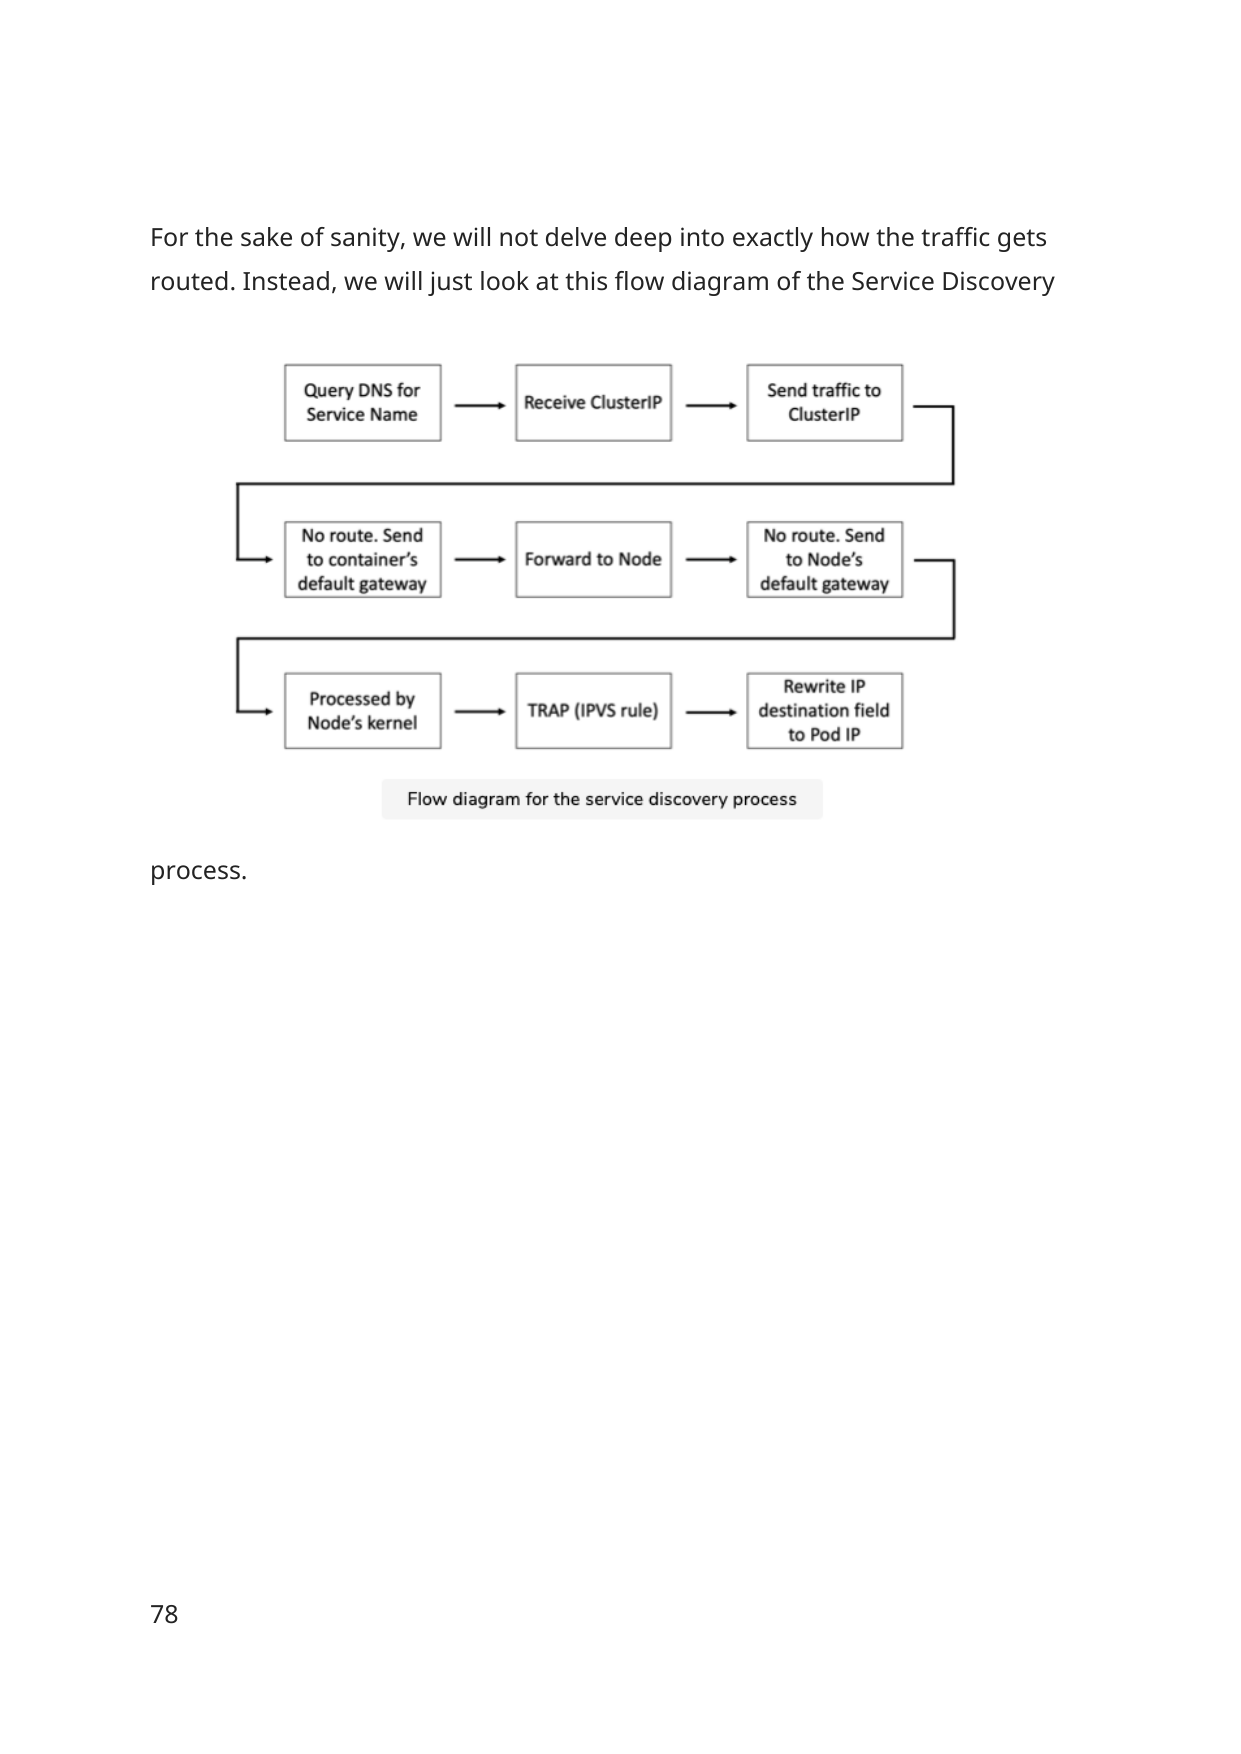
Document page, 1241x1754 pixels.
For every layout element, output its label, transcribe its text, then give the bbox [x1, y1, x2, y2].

picture [188, 340, 1001, 840]
